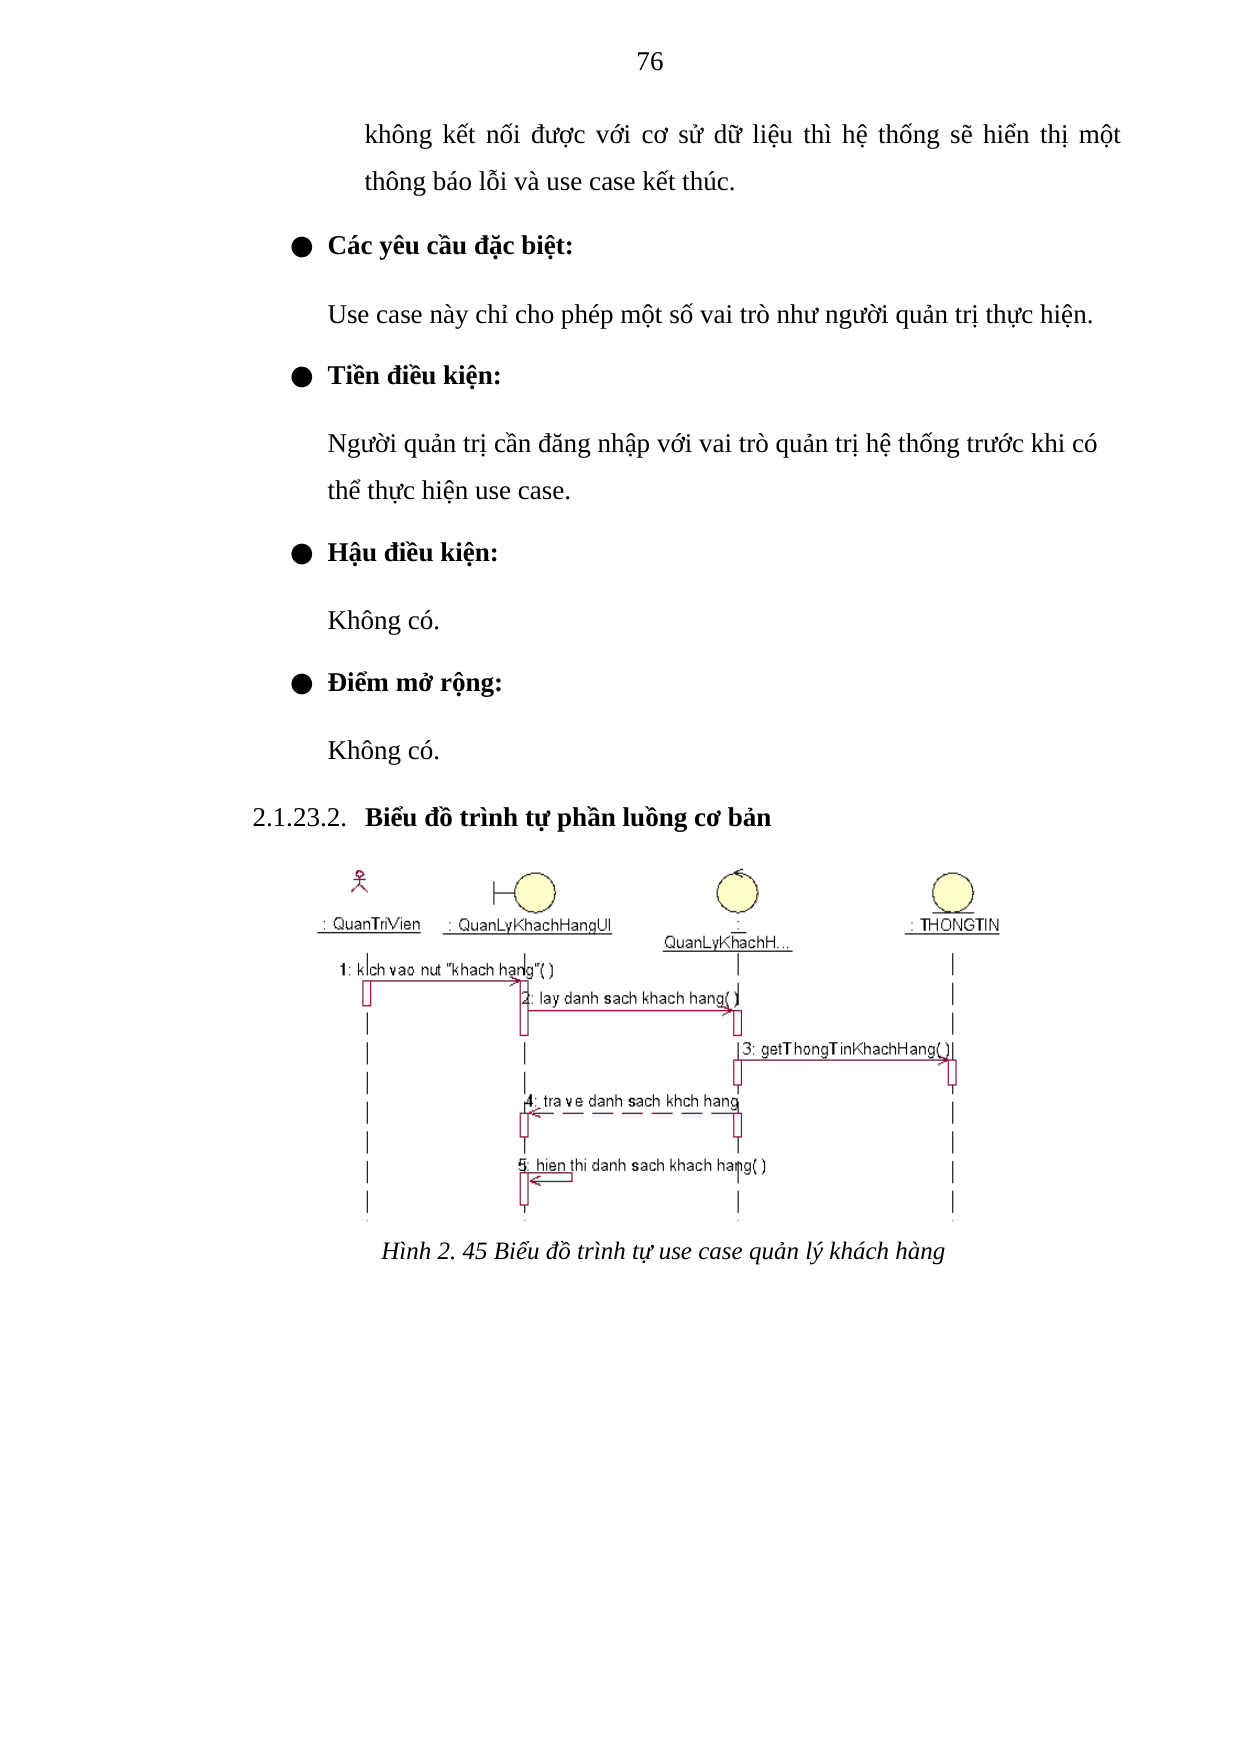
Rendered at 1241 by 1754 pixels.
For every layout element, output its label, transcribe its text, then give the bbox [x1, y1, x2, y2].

text Không có. [252, 734, 1122, 765]
text Người quản trị cần đăng nhập với vai trò quản trị hệ thống trước khi có thể thực hiện use case. [327, 428, 1122, 505]
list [327, 118, 1122, 196]
list Điểm mở rộng: [290, 651, 1122, 706]
text Hình 2. 45 Biểu đồ trình tự use case quản lý khách hàng [207, 1236, 1122, 1265]
text Use case này chỉ cho phép một số vai trò như người quản trị thực hiện. [252, 298, 1122, 329]
picture [281, 848, 1018, 1221]
list Tiền điều kiện: [290, 344, 1122, 400]
text Không có. [327, 604, 1122, 635]
list Biểu đồ trình tự phần luồng cơ bản [252, 802, 1122, 833]
list Hậu điều kiện: [290, 521, 1122, 576]
list Các yêu cầu đặc biệt: [290, 214, 1122, 270]
